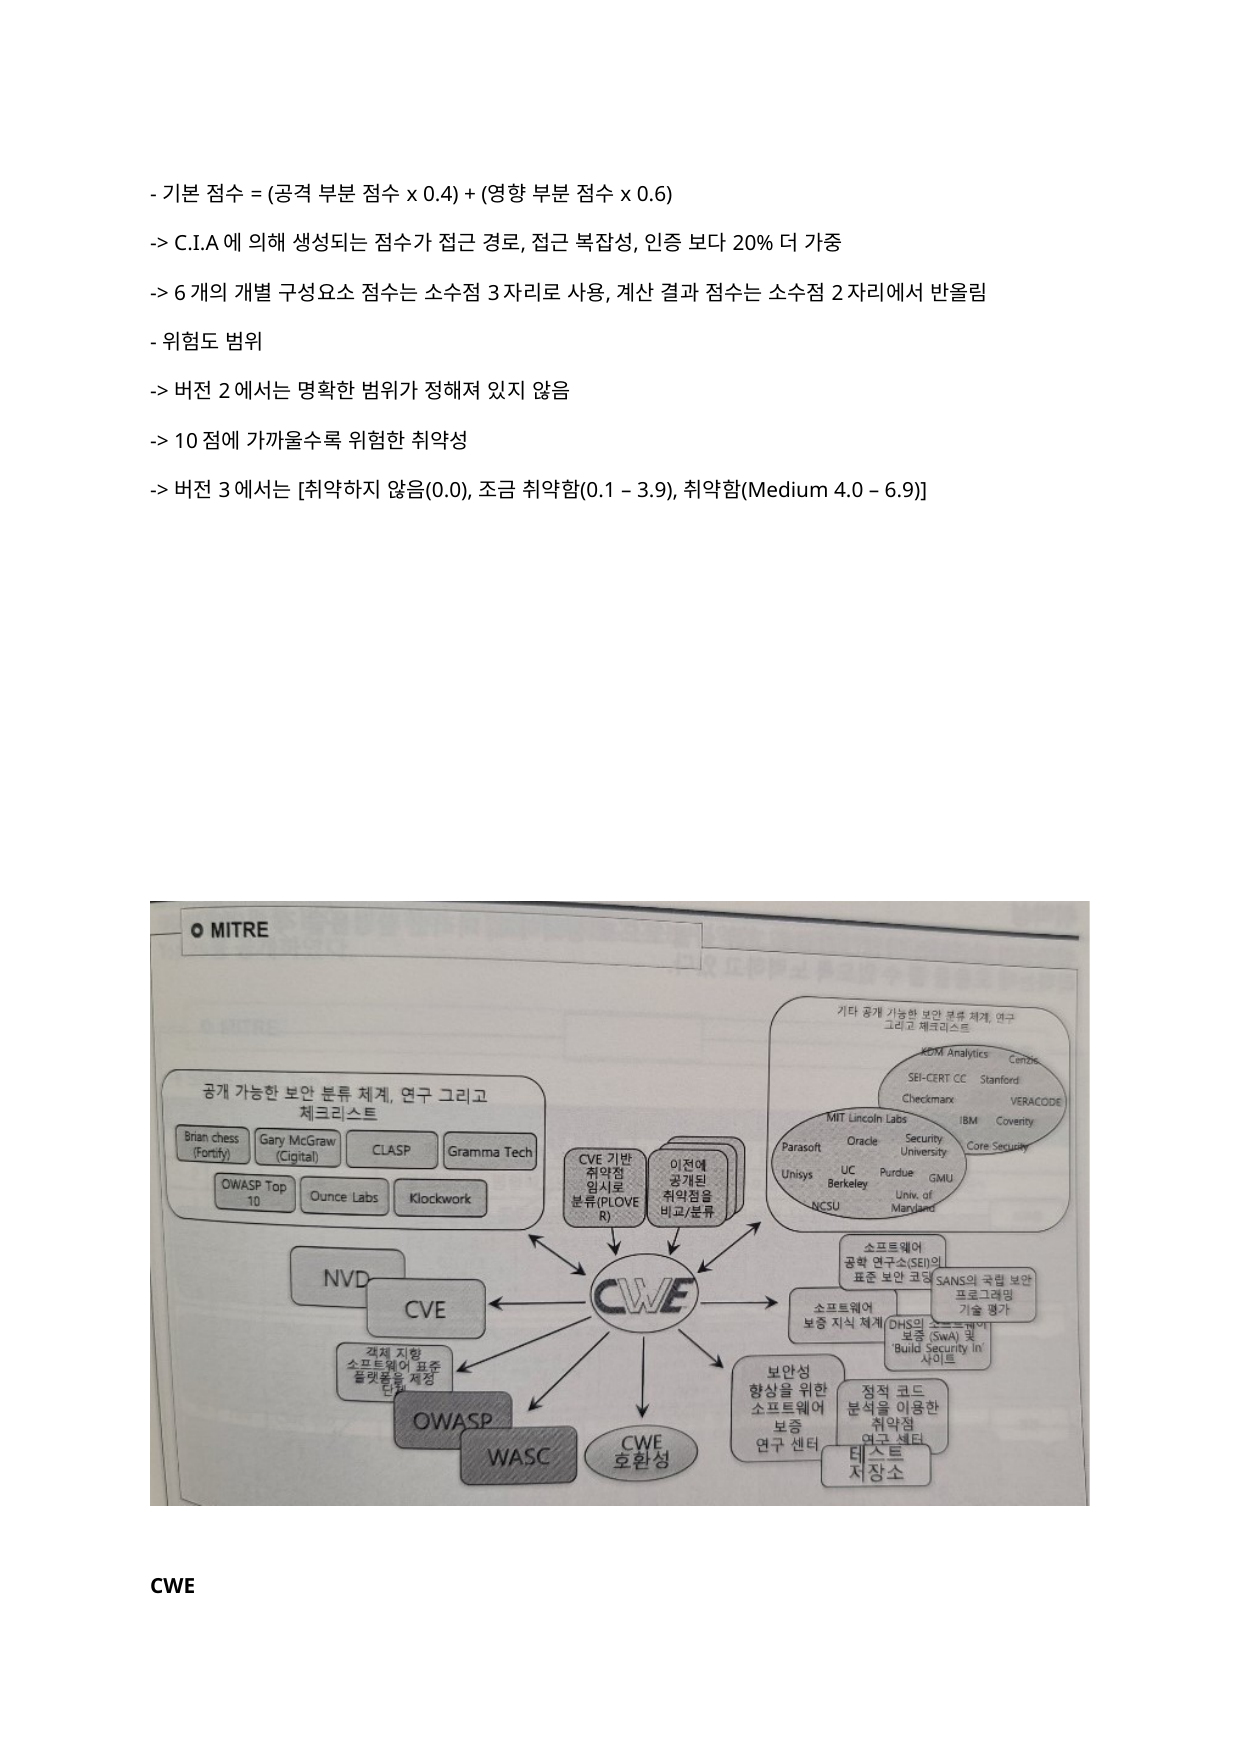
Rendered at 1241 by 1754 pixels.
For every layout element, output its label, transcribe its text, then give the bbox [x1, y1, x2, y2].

text CWE [150, 1571, 1090, 1600]
text - 위험도 범위 [150, 325, 1090, 356]
text -> C.I.A에 의해 생성되는 점수가 접근 경로, 접근 복잡성, 인증 보다 20% 더 가중 [150, 227, 1090, 257]
text -> 버전 2에서는 명확한 범위가 정해져 있지 않음 [150, 375, 1090, 405]
text -> 버전 3에서는 [취약하지 않음(0.0), 조금 취약함(0.1 – 3.9), 취약함(Medium 4.0 – 6.9)] [150, 473, 1090, 504]
text -> 10점에 가까울수록 위험한 취약성 [150, 424, 1090, 454]
text - 기본 점수 = (공격 부분 점수 x 0.4) + (영향 부분 점수 x 0.6) [150, 177, 1090, 207]
picture [150, 901, 1090, 1506]
text -> 6개의 개별 구성요소 점수는 소수점 3자리로 사용, 계산 결과 점수는 소수점 2자리에서 반올림 [150, 276, 1090, 306]
